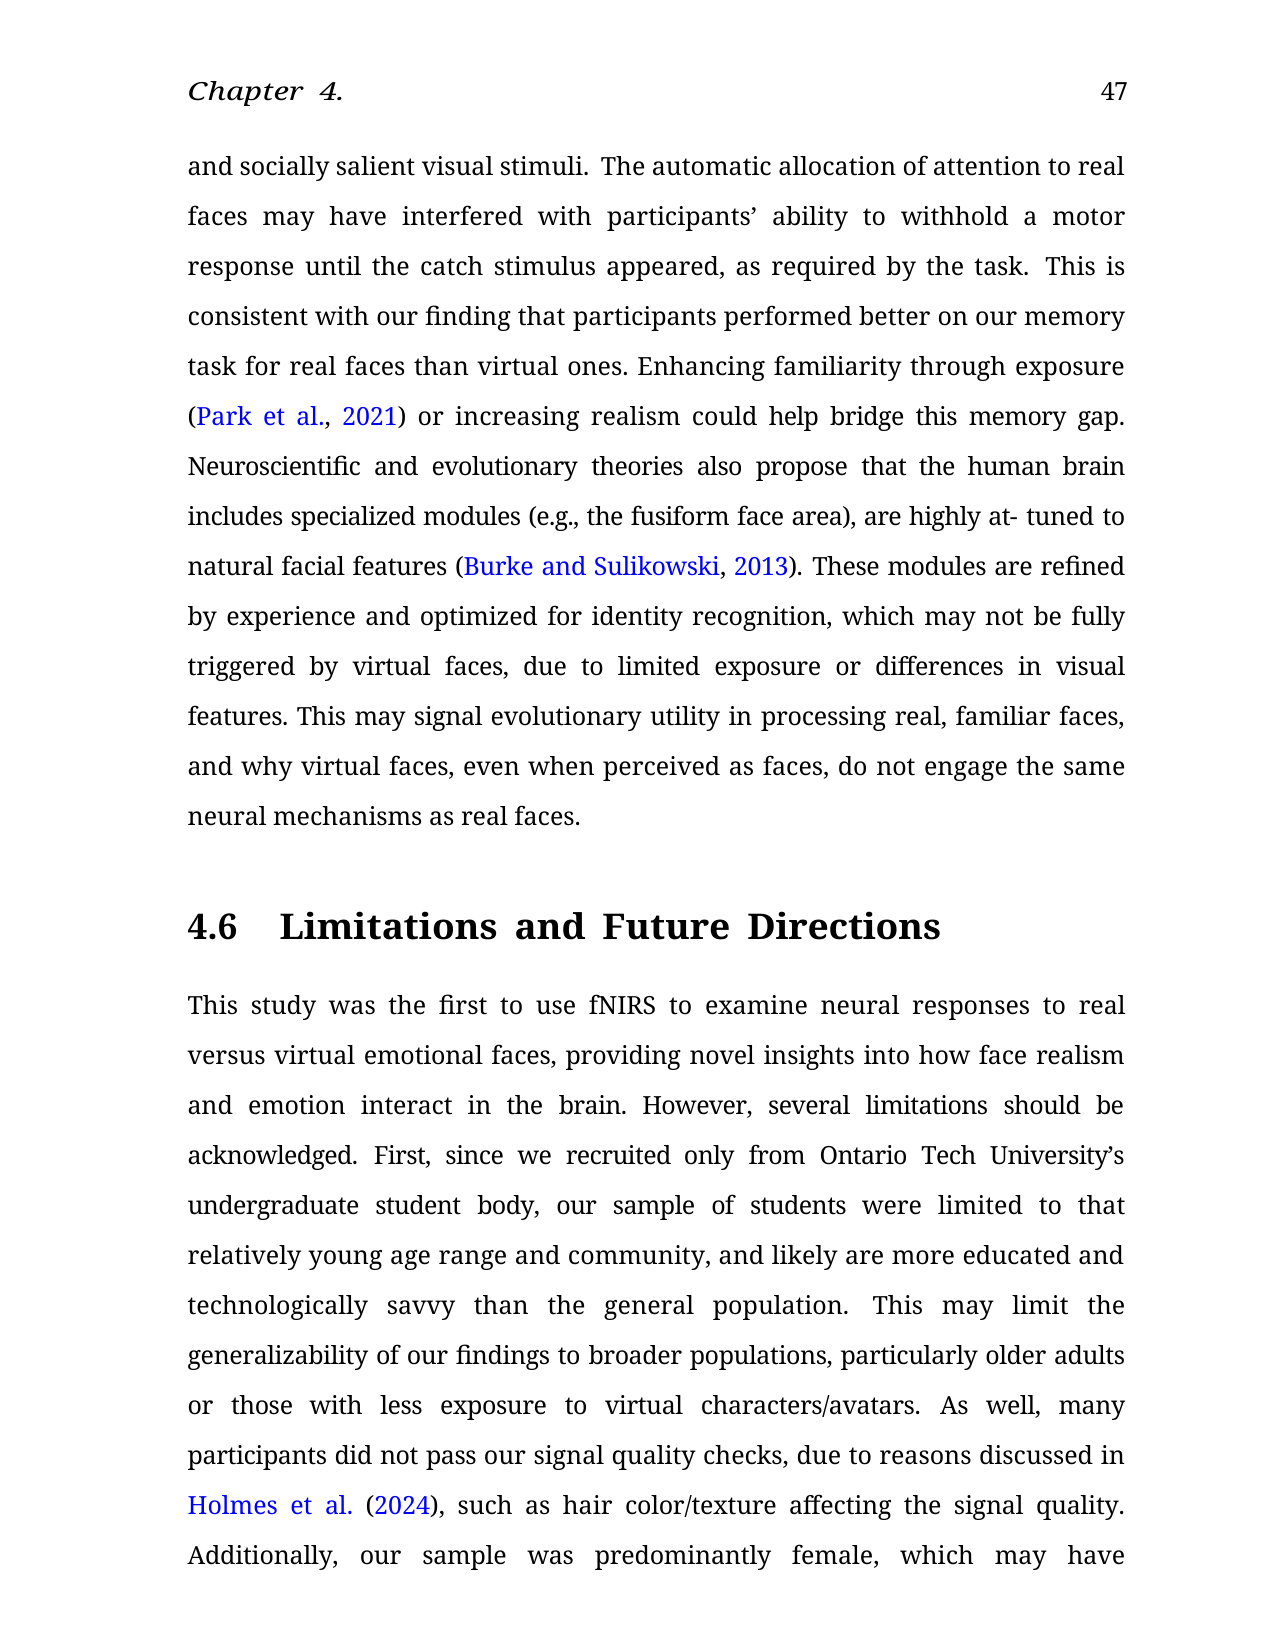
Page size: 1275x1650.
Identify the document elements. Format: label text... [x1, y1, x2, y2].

subtitle Limitations and Future Directions [187, 901, 1252, 949]
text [187, 987, 1125, 1571]
text and socially salient visual stimuli. The automatic allocation of attention to real faces may have interfered with participants’ ability to withhold a motor response until the catch stimulus appeared, as required by the task. This is consistent with our finding that participants performed better on our memory task for real faces than virtual ones. Enhancing familiarity through exposure (Park et al., 2021) or increasing realism could help bridge this memory gap. Neuroscientific and evolutionary theories also propose that the human brain includes specialized modules (e.g., the fusiform face area), are highly at- tuned to natural facial features (Burke and Sulikowski, 2013). These modules are refined by experience and optimized for identity recognition, which may not be fully triggered by virtual faces, due to limited exposure or differences in visual features. This may signal evolutionary utility in processing real, familiar faces, and why virtual faces, even when perceived as faces, do not engage the same neural mechanisms as real faces. [187, 148, 1125, 832]
